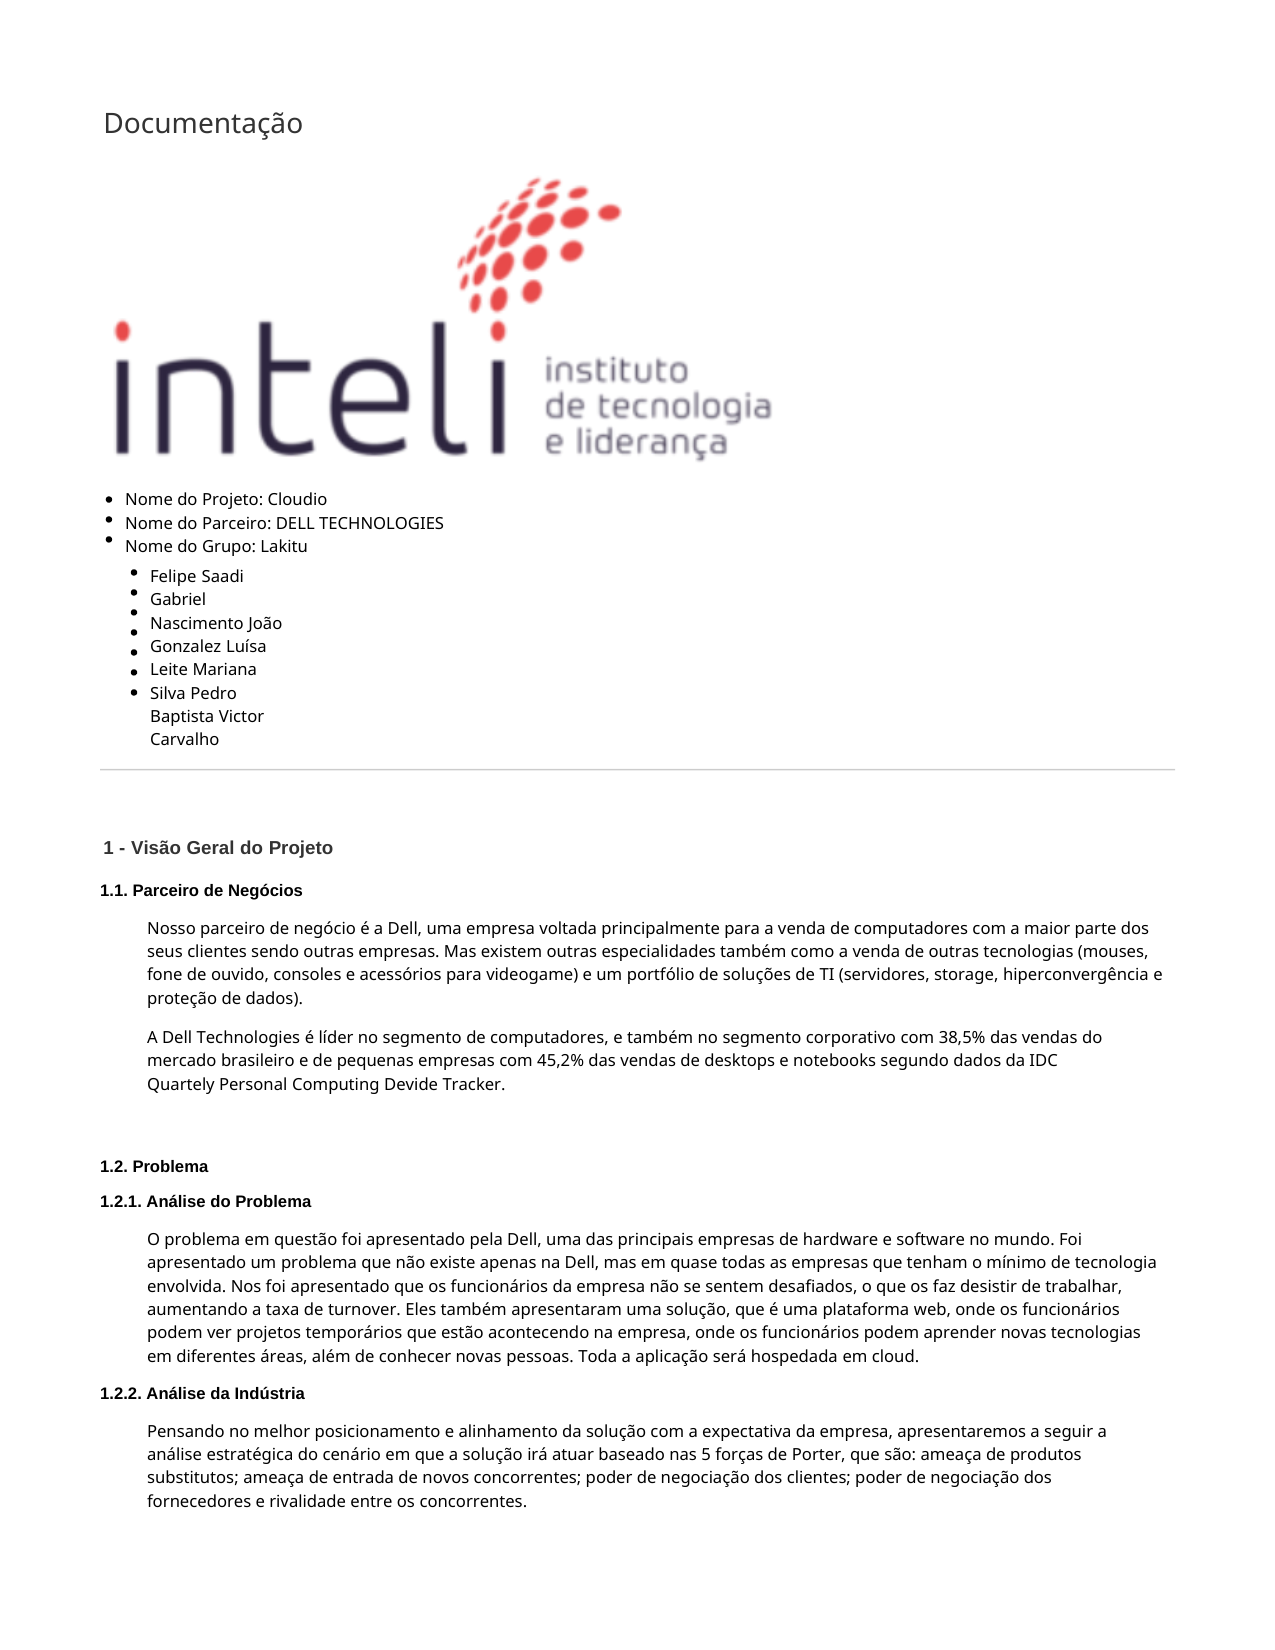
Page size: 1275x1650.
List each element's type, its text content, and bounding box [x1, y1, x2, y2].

text O problema em questão foi apresentado pela Dell, uma das principais empresas de hardware e software no mundo. Foi apresentado um problema que não existe apenas na Dell, mas em quase todas as empresas que tenham o mínimo de tecnologia envolvida. Nos foi apresentado que os funcionários da empresa não se sentem desafiados, o que os faz desistir de trabalhar, aumentando a taxa de turnover. Eles também apresentaram uma solução, que é uma plataforma web, onde os funcionários podem ver projetos temporários que estão acontecendo na empresa, onde os funcionários podem aprender novas tecnologias em diferentes áreas, além de conhecer novas pessoas. Toda a aplicação será hospedada em cloud. [147, 1228, 1165, 1367]
text Nome do Parceiro: DELL TECHNOLOGIES Nome do Grupo: Lakitu [125, 512, 447, 558]
subtitle Problema [100, 1157, 1187, 1176]
text Felipe Saadi Gabriel Nascimento João Gonzalez Luísa Leite Mariana Silva Pedro Baptista Victor Carvalho [150, 564, 296, 751]
list Análise do Problema [100, 1192, 1187, 1211]
subtitle Parceiro de Negócios [100, 881, 1187, 900]
text A Dell Technologies é líder no segmento de computadores, e também no segmento corporativo com 38,5% das vendas do mercado brasileiro e de pequenas empresas com 45,2% das vendas de desktops e notebooks segundo dados da IDC Quartely Personal Computing Devide Tracker. [147, 1025, 1122, 1095]
subtitle - Visão Geral do Projeto [103, 837, 1187, 858]
subtitle Análise da Indústria [100, 1384, 1187, 1403]
text Pensando no melhor posicionamento e alinhamento da solução com a expectativa da empresa, apresentaremos a seguir a análise estratégica do cenário em que a solução irá atuar baseado nas 5 forças de Porter, que são: ameaça de produtos substitutos; ameaça de entrada de novos concorrentes; poder de negociação dos clientes; poder de negociação dos fornecedores e rivalidade entre os concorrentes. [147, 1419, 1156, 1512]
title Documentação [103, 103, 1187, 142]
picture [101, 155, 802, 468]
text Nosso parceiro de negócio é a Dell, uma empresa voltada principalmente para a venda de computadores com a maior parte dos seus clientes sendo outras empresas. Mas existem outras especialidades também como a venda de outras tecnologias (mouses, fone de ouvido, consoles e acessórios para videogame) e um portfólio de soluções de TI (servidores, storage, hiperconvergência e proteção de dados). [147, 916, 1165, 1009]
